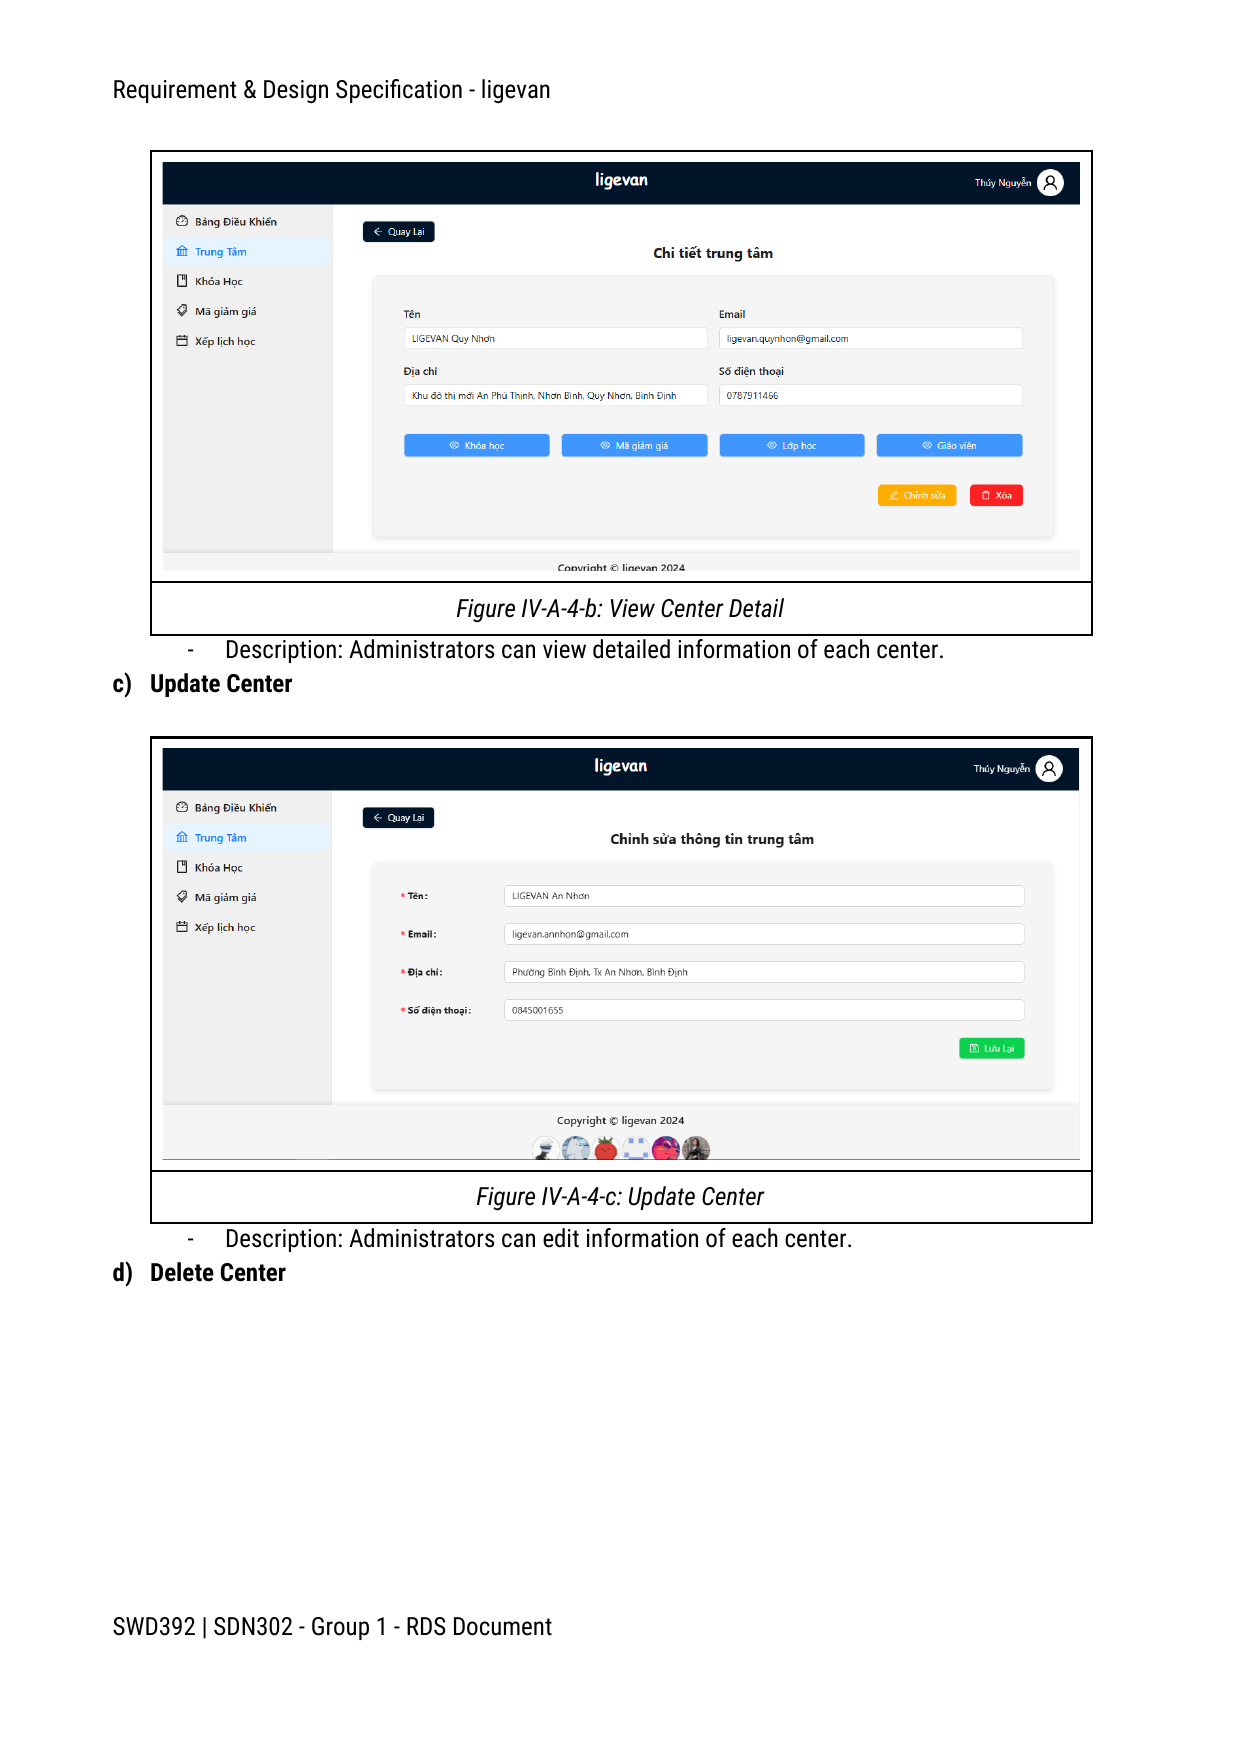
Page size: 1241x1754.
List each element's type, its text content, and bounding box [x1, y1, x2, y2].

list Description: Administrators can edit information of each center. [187, 1224, 1090, 1253]
picture [162, 748, 1080, 1160]
table_header [152, 152, 1091, 581]
table_header [152, 739, 1091, 1170]
table_cell Figure IV-A-4-b: View Center Detail [152, 583, 1091, 633]
picture [162, 162, 1080, 571]
subtitle Update Center [112, 669, 1090, 698]
subtitle Delete Center [112, 1258, 1090, 1287]
table_cell Figure IV-A-4-c: Update Center [152, 1172, 1091, 1222]
list Description: Administrators can view detailed information of each center. [187, 636, 1090, 665]
